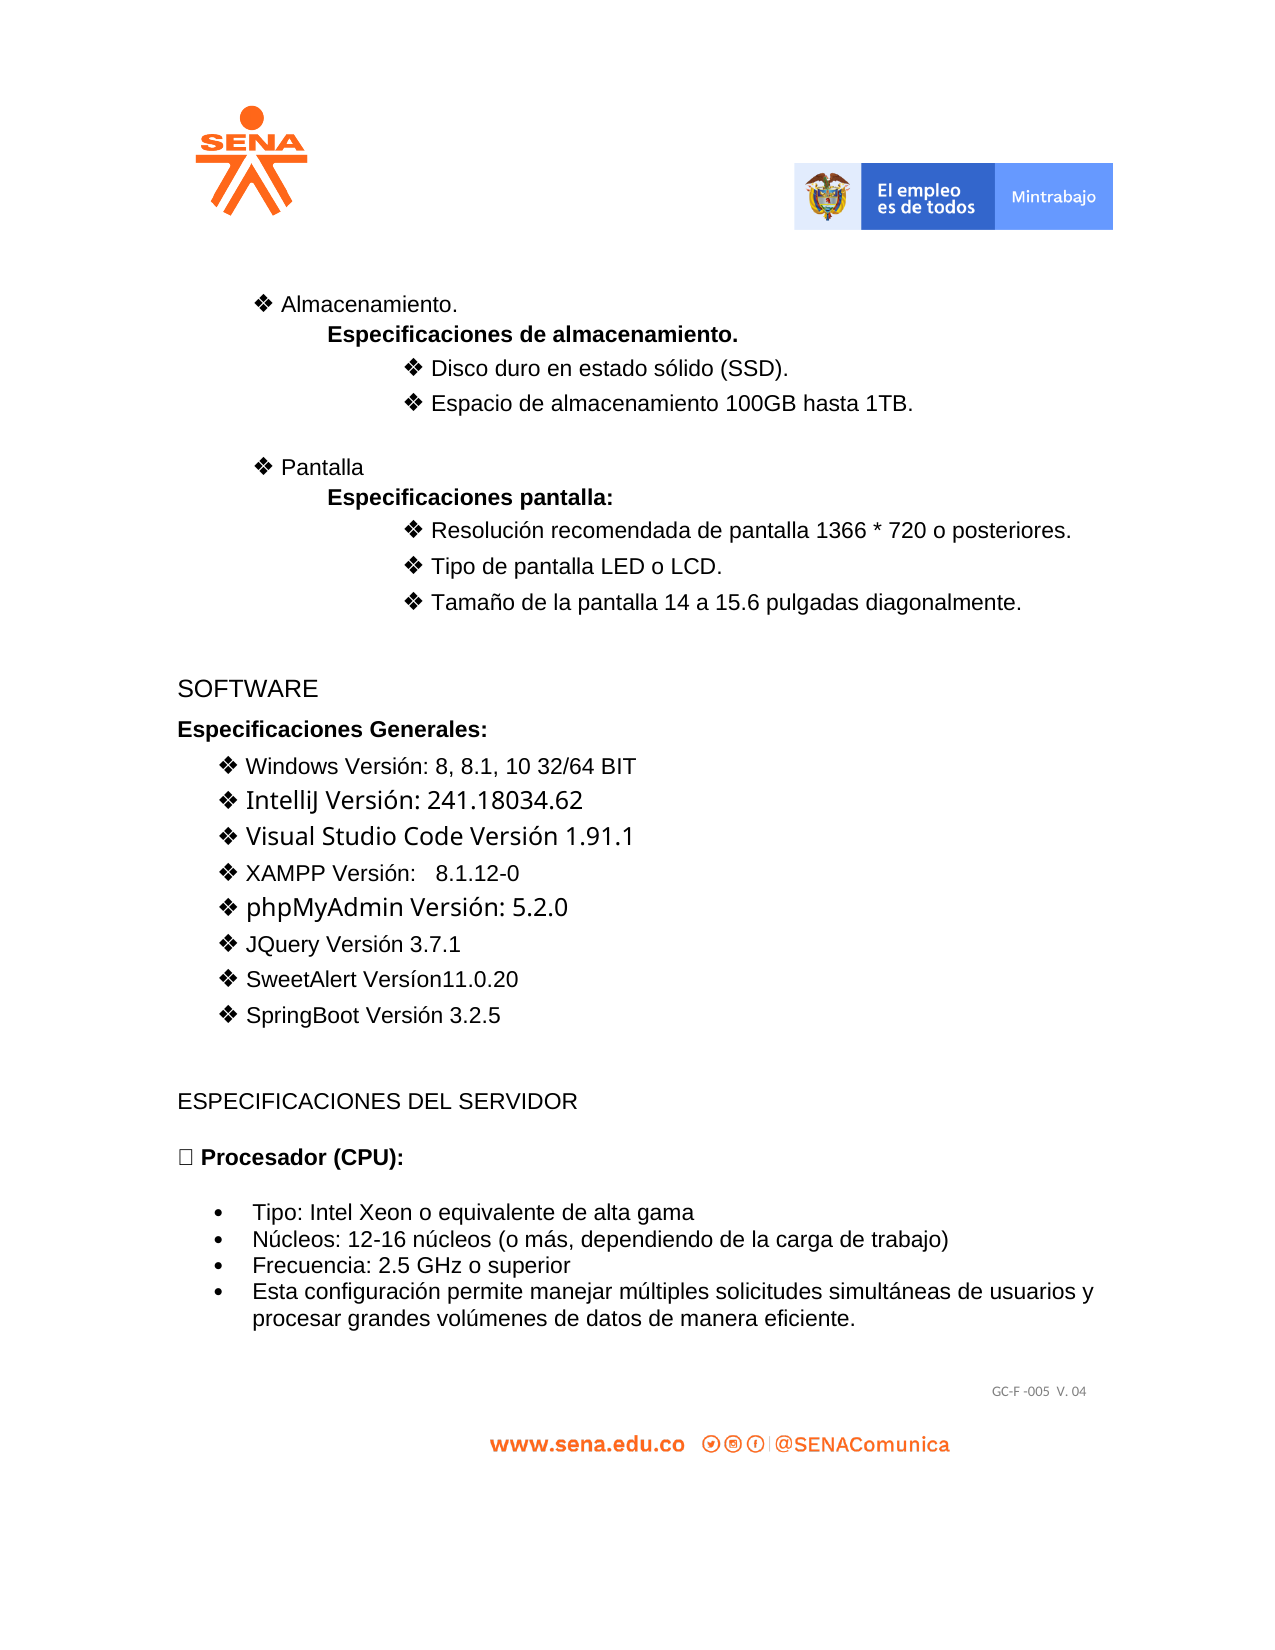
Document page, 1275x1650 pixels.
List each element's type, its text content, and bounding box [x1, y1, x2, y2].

text ❖ XAMPP Versión: 8.1.12-0 [217, 854, 1098, 888]
text ❖ Tamaño de la pantalla 14 a 15.6 pulgadas diagonalmente. [217, 583, 1098, 617]
text ❖ Pantalla [177, 448, 1098, 482]
text ❖ IntelliJ Versión: 241.18034.62 [217, 783, 1098, 817]
text ❖ Tipo de pantalla LED o LCD. [217, 547, 1098, 582]
subtitle SOFTWARE [177, 674, 1098, 703]
text ❖ Almacenamiento. [217, 286, 1098, 320]
picture [478, 1423, 960, 1464]
text Especificaciones pantalla: [217, 484, 1098, 510]
text ❖ Espacio de almacenamiento 100GB hasta 1TB. [217, 385, 1098, 419]
text ESPECIFICACIONES DEL SERVIDOR [177, 1088, 1098, 1114]
text ❖ phpMyAdmin Versión: 5.2.0 [217, 890, 1098, 924]
list Núcleos: 12-16 núcleos (o más, dependiendo de la carga de trabajo) [214, 1226, 1098, 1252]
text  Procesador (CPU): [177, 1144, 1098, 1170]
text ❖ Visual Studio Code Versión 1.91.1 [217, 819, 1098, 853]
picture [794, 163, 1113, 230]
text Especificaciones de almacenamiento. [217, 321, 1098, 348]
text ❖ Resolución recomendada de pantalla 1366 * 720 o posteriores. [217, 512, 1098, 546]
text ❖ Disco duro en estado sólido (SSD). [217, 349, 1098, 383]
list Esta configuración permite manejar múltiples solicitudes simultáneas de usuarios y procesar grandes volúmenes de datos de manera eficiente. [214, 1278, 1098, 1331]
list Frecuencia: 2.5 GHz o superior [214, 1252, 1098, 1278]
text ❖ Windows Versión: 8, 8.1, 10 32/64 BIT [217, 747, 1098, 781]
text ❖ SpringBoot Versión 3.2.5 [217, 997, 1098, 1031]
text ❖ JQuery Versión 3.7.1 [217, 926, 1098, 959]
text ❖ SweetAlert Versíon11.0.20 [217, 961, 1098, 995]
list Tipo: Intel Xeon o equivalente de alta gama [214, 1199, 1098, 1226]
text Especificaciones Generales: [177, 716, 1098, 742]
picture [177, 85, 325, 233]
